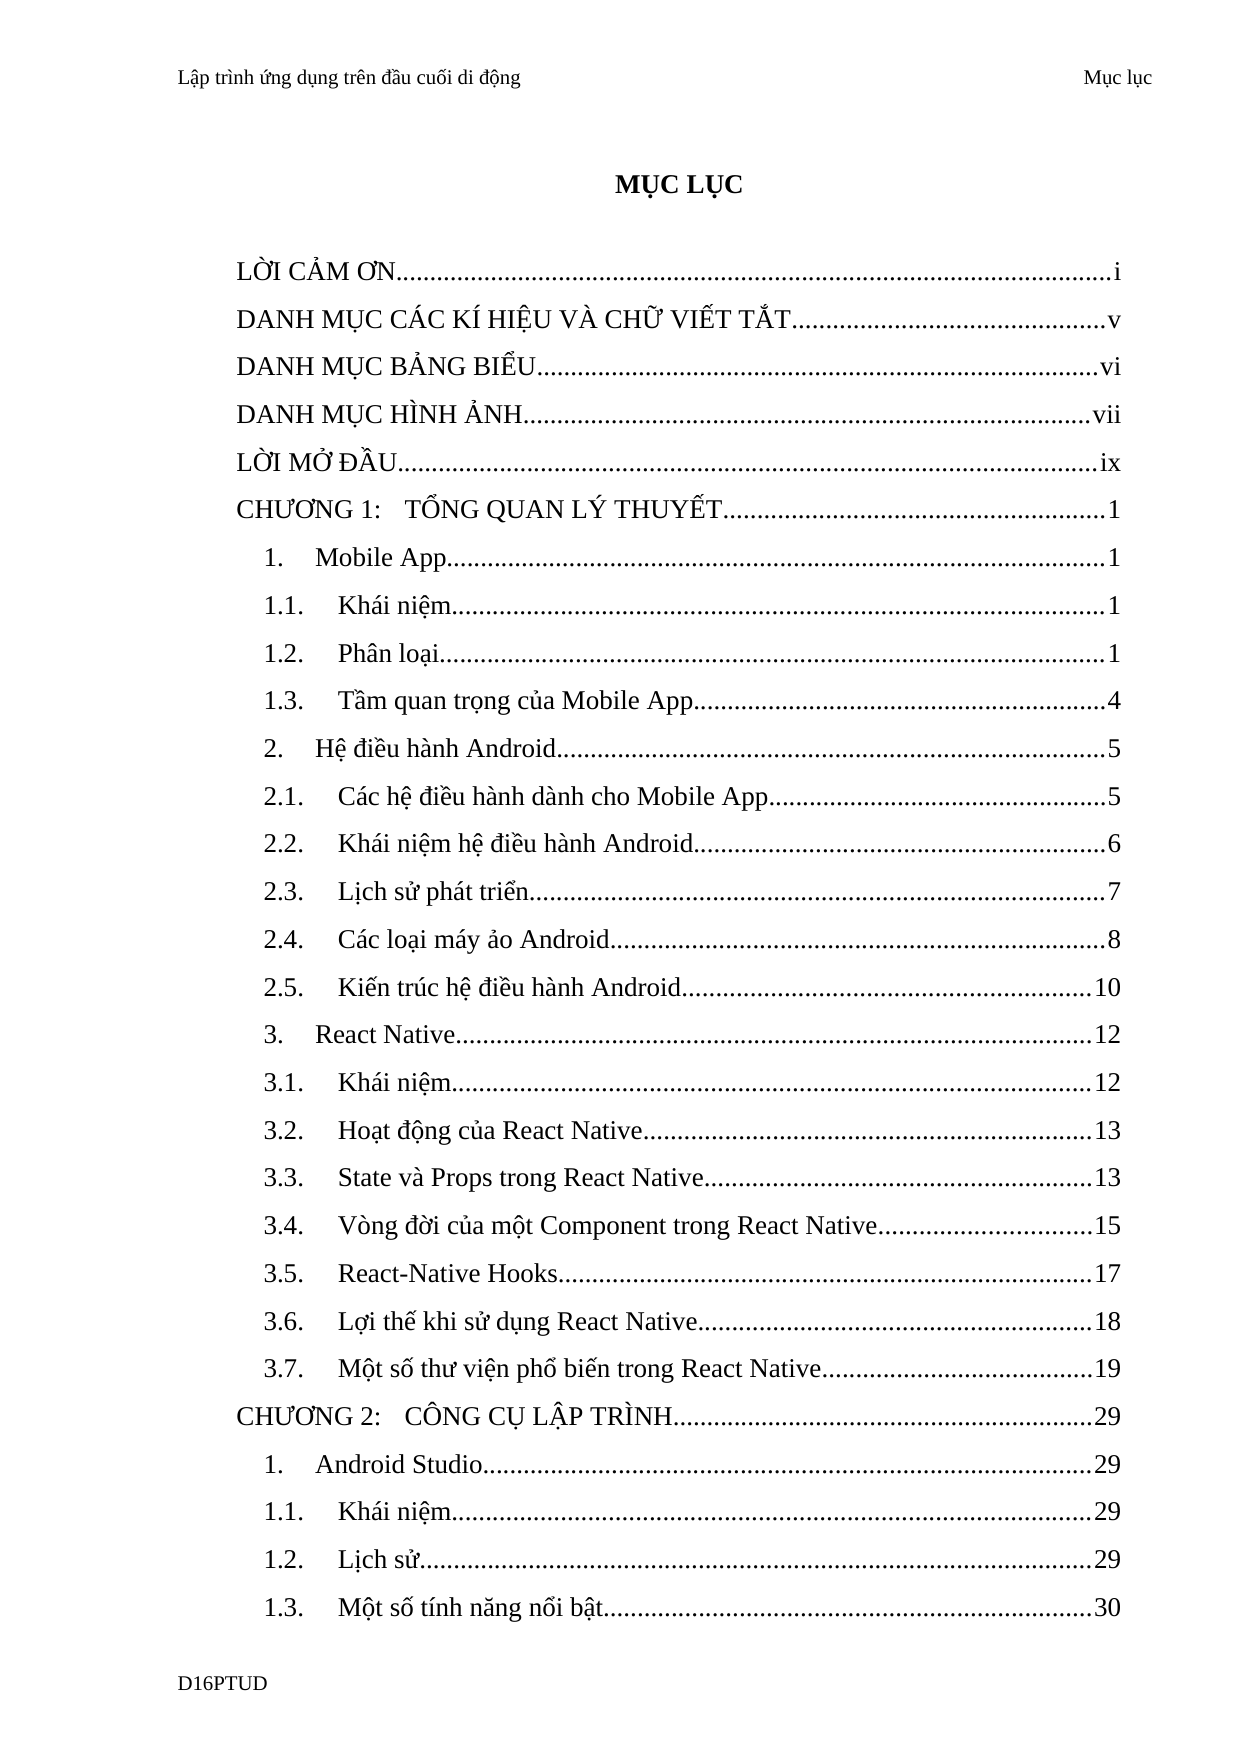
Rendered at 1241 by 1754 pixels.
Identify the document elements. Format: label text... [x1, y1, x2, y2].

text 1.3. Một số tính năng nổi bật 30 [204, 1591, 1122, 1622]
text 3.1. Khái niệm 12 [204, 1066, 1122, 1097]
text DANH MỤC BẢNG BIỂU vi [177, 350, 1122, 382]
text 2. Hệ điều hành Android 5 [204, 732, 1122, 763]
text 2.3. Lịch sử phát triển 7 [204, 875, 1122, 906]
text 2.1. Các hệ điều hành dành cho Mobile App 5 [204, 780, 1122, 811]
text 3. React Native 12 [204, 1018, 1122, 1049]
text 1.1. Khái niệm 1 [204, 589, 1122, 620]
text 3.2. Hoạt động của React Native 13 [204, 1114, 1122, 1145]
text 3.6. Lợi thế khi sử dụng React Native 18 [204, 1304, 1122, 1336]
text 3.5. React-Native Hooks 17 [204, 1257, 1122, 1288]
text 2.2. Khái niệm hệ điều hành Android 6 [204, 827, 1122, 859]
text LỜI MỞ ĐẦU ix [177, 446, 1122, 477]
text 1. Android Studio 29 [204, 1448, 1122, 1479]
text 3.3. State và Props trong React Native 13 [204, 1161, 1122, 1193]
text DANH MỤC CÁC KÍ HIỆU VÀ CHỮ VIẾT TẮT v [177, 303, 1122, 334]
text 1.2. Phân loại 1 [204, 637, 1122, 668]
text CHƯƠNG 2: CÔNG CỤ LẬP TRÌNH 29 [177, 1400, 1122, 1431]
text MỤC LỤC [177, 168, 1122, 199]
text 1.2. Lịch sử 29 [204, 1543, 1122, 1574]
text DANH MỤC HÌNH ẢNH vii [177, 398, 1122, 429]
text 3.4. Vòng đời của một Component trong React Native 15 [204, 1209, 1122, 1240]
text 3.7. Một số thư viện phổ biến trong React Native 19 [204, 1352, 1122, 1383]
text 2.4. Các loại máy ảo Android 8 [204, 923, 1122, 954]
text 1.1. Khái niệm 29 [204, 1495, 1122, 1527]
text CHƯƠNG 1: TỔNG QUAN LÝ THUYẾT 1 [177, 493, 1122, 525]
text 1. Mobile App 1 [204, 541, 1122, 572]
text LỜI CẢM ƠN i [177, 255, 1122, 286]
text 2.5. Kiến trúc hệ điều hành Android 10 [204, 971, 1122, 1002]
text 1.3. Tầm quan trọng của Mobile App 4 [204, 684, 1122, 716]
